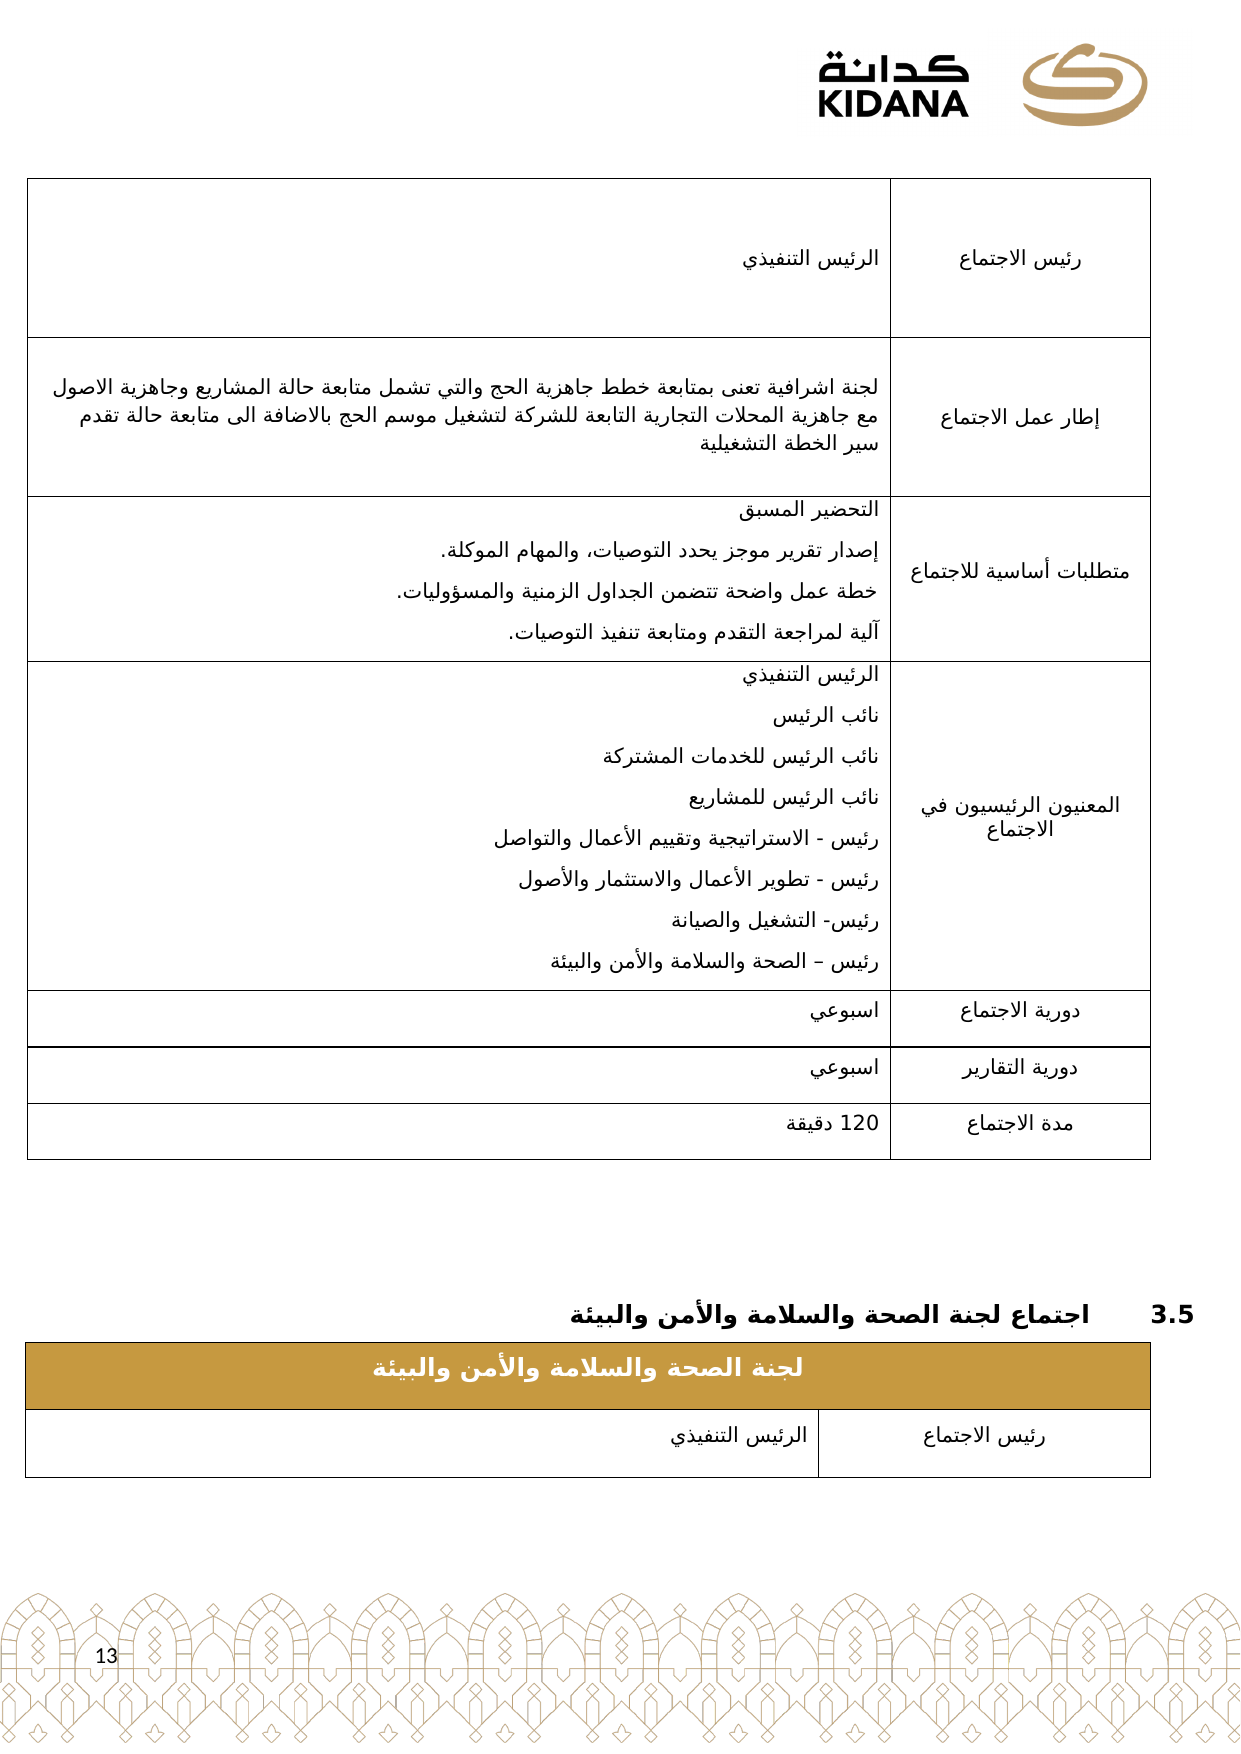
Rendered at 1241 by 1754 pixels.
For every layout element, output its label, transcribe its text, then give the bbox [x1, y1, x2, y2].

picture [0, 1593, 1241, 1743]
table_cell رئيس الاجتماع [891, 179, 1150, 337]
table_cell متطلبات أساسية للاجتماع [891, 497, 1150, 661]
table_cell الرئيس التنفيذي [26, 1410, 818, 1477]
table_cell 120 دقيقة [28, 1104, 890, 1158]
table_cell اسبوعي [28, 991, 890, 1046]
table_cell دورية التقارير [891, 1048, 1150, 1103]
table_cell المعنيون الرئيسيون في الاجتماع [891, 662, 1150, 989]
table_cell مدة الاجتماع [891, 1104, 1150, 1158]
table_cell التحضير المسبق إصدار تقرير موجز يحدد التوصيات، والمهام الموكلة. خطة عمل واضحة تتضمن الجداول الزمنية والمسؤوليات. آلية لمراجعة التقدم ومتابعة تنفيذ التوصيات. [28, 497, 890, 661]
table_cell الرئيس التنفيذي [28, 179, 890, 337]
table_cell اسبوعي [28, 1048, 890, 1103]
table_cell دورية الاجتماع [891, 991, 1150, 1046]
table_header لجنة الصحة والسلامة والأمن والبيئة [26, 1343, 1150, 1409]
table_cell الرئيس التنفيذي نائب الرئيس نائب الرئيس للخدمات المشتركة نائب الرئيس للمشاريع رئيس - الاستراتيجية وتقييم الأعمال والتواصل رئيس - تطوير الأعمال والاستثمار والأصول رئيس- التشغيل والصيانة رئيس – الصحة والسلامة والأمن والبيئة [28, 662, 890, 989]
subtitle اجتماع لجنة الصحة والسلامة والأمن والبيئة [94, 1300, 1150, 1329]
table_cell إطار عمل الاجتماع [891, 338, 1150, 496]
table_cell رئيس الاجتماع [819, 1410, 1150, 1477]
picture [796, 28, 1193, 137]
table_cell لجنة اشرافية تعنى بمتابعة خطط جاهزية الحج والتي تشمل متابعة حالة المشاريع وجاهزية الاصول مع جاهزية المحلات التجارية التابعة للشركة لتشغيل موسم الحج بالاضافة الى متابعة حالة تقدم سير الخطة التشغيلية [28, 338, 890, 496]
